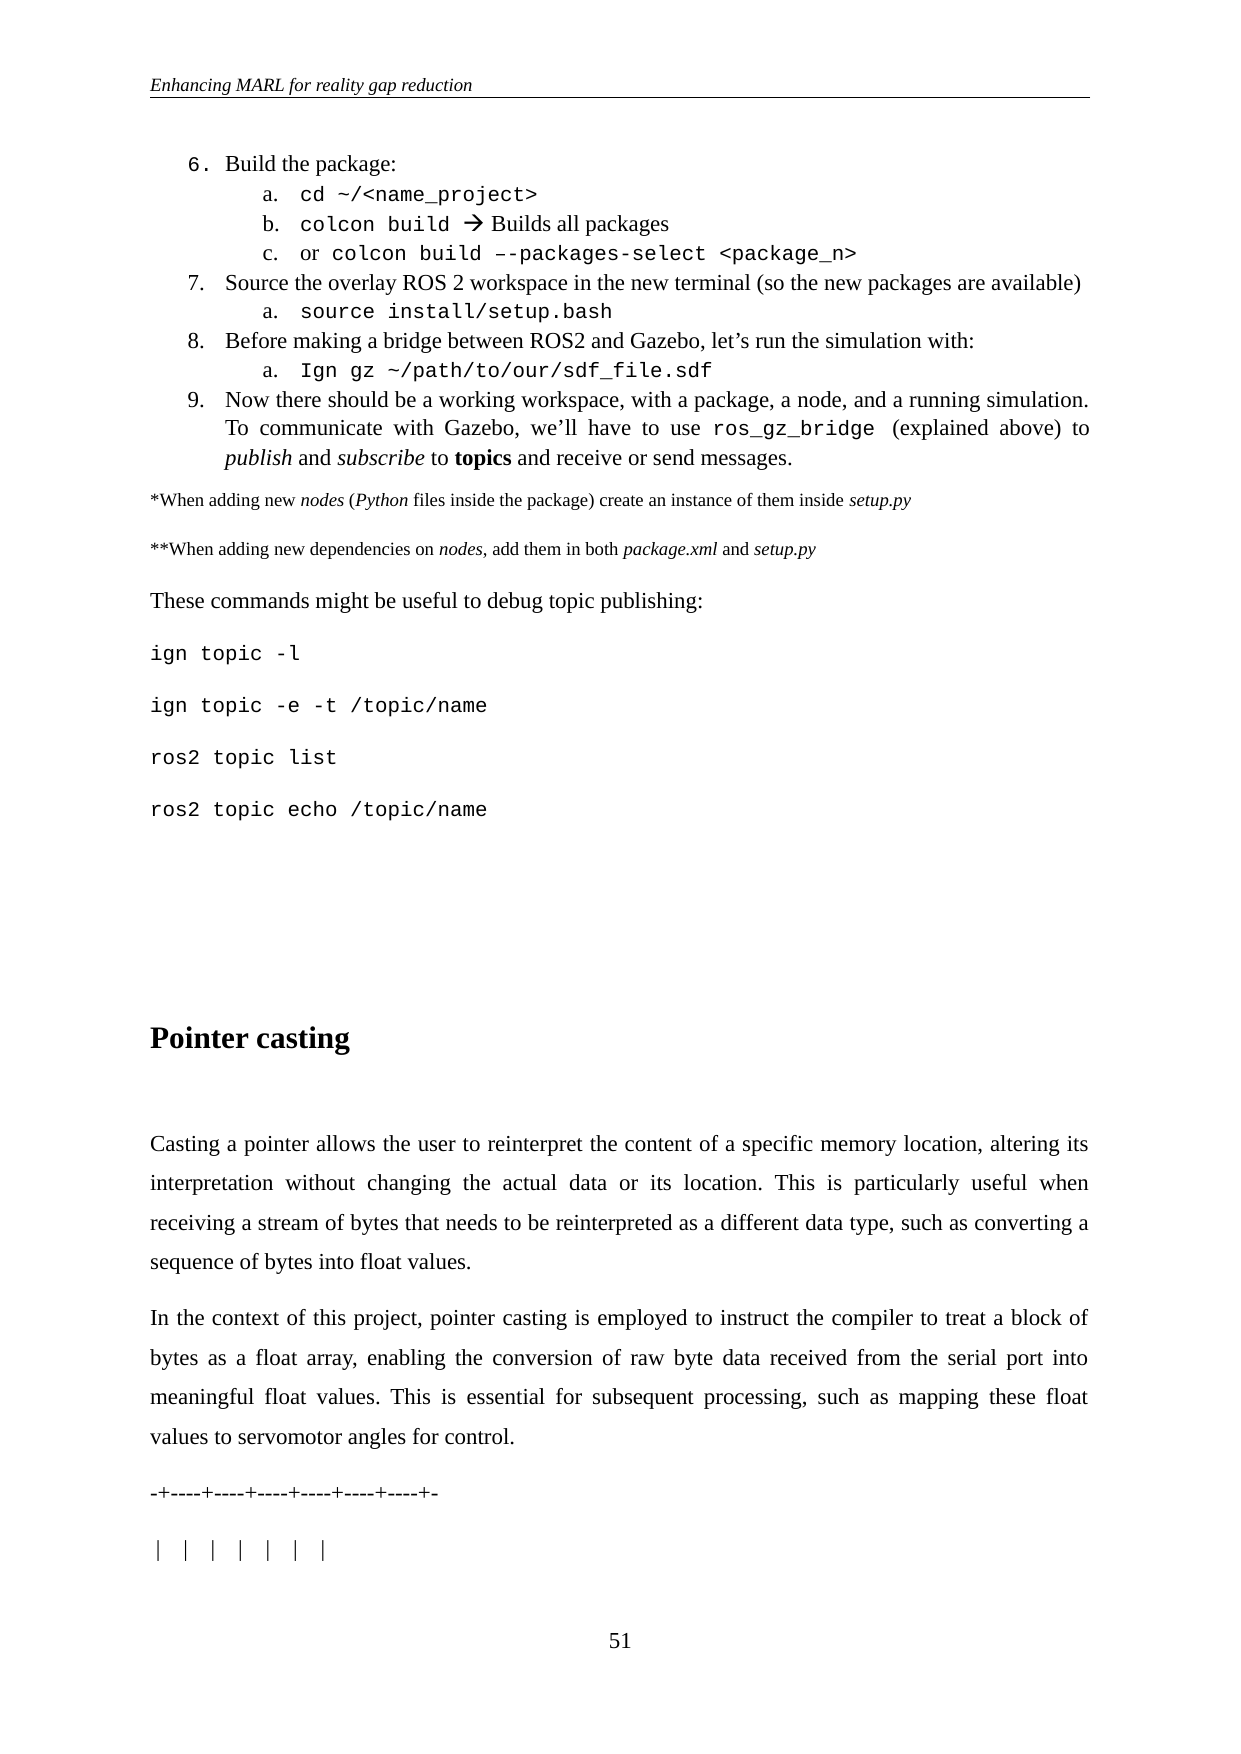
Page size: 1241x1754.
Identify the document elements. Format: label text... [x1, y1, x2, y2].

text | | | | | | | [150, 1535, 1090, 1561]
list Now there should be a working workspace, with a package, a node, and a running simulation. To communicate with Gazebo, we’ll have to use ros_gz_bridge (explained above) to publish and subscribe to topics and receive or send messages. [187, 386, 1090, 470]
text These commands might be useful to debug topic publishing: [150, 587, 1090, 613]
list colcon build Builds all packages [262, 209, 1090, 237]
list cd ~/<name_project> [262, 180, 1090, 207]
text Casting a pointer allows the user to reinterpret the content of a specific memory location, altering its interpretation without changing the actual data or its location. This is particularly useful when receiving a stream of bytes that needs to be reinterpreted as a different data type, such as converting a sequence of bytes into float values. [150, 1130, 1090, 1274]
text ros2 topic echo /topic/name [150, 799, 1090, 823]
subtitle Pointer casting [150, 1020, 1090, 1056]
text ign topic -e -t /topic/name [150, 695, 1090, 719]
text In the context of this project, pointer casting is employed to instruct the compiler to treat a block of bytes as a float array, enabling the conversion of raw byte data received from the serial port into meaningful float values. This is essential for subsequent processing, such as mapping these float values to servomotor angles for control. [150, 1304, 1090, 1449]
text -+----+----+----+----+----+----+- [150, 1479, 1090, 1505]
text ros2 topic list [150, 747, 1090, 771]
text ign topic -l [150, 643, 1090, 667]
list Source the overlay ROS 2 workspace in the new terminal (so the new packages are available) [187, 269, 1090, 296]
list Before making a bridge between ROS2 and Gazebo, let’s run the simulation with: [187, 327, 1090, 354]
list source install/setup.bash [262, 298, 1090, 325]
list Build the package: [187, 150, 1090, 178]
list or colcon build –-packages-select <package_n> [262, 239, 1090, 267]
text **When adding new dependencies on nodes, add them in both package.xml and setup.py [150, 538, 1090, 559]
list Ign gz ~/path/to/our/sdf_file.sdf [262, 356, 1090, 383]
text *When adding new nodes (Python files inside the package) create an instance of them inside setup.py [150, 489, 1090, 510]
